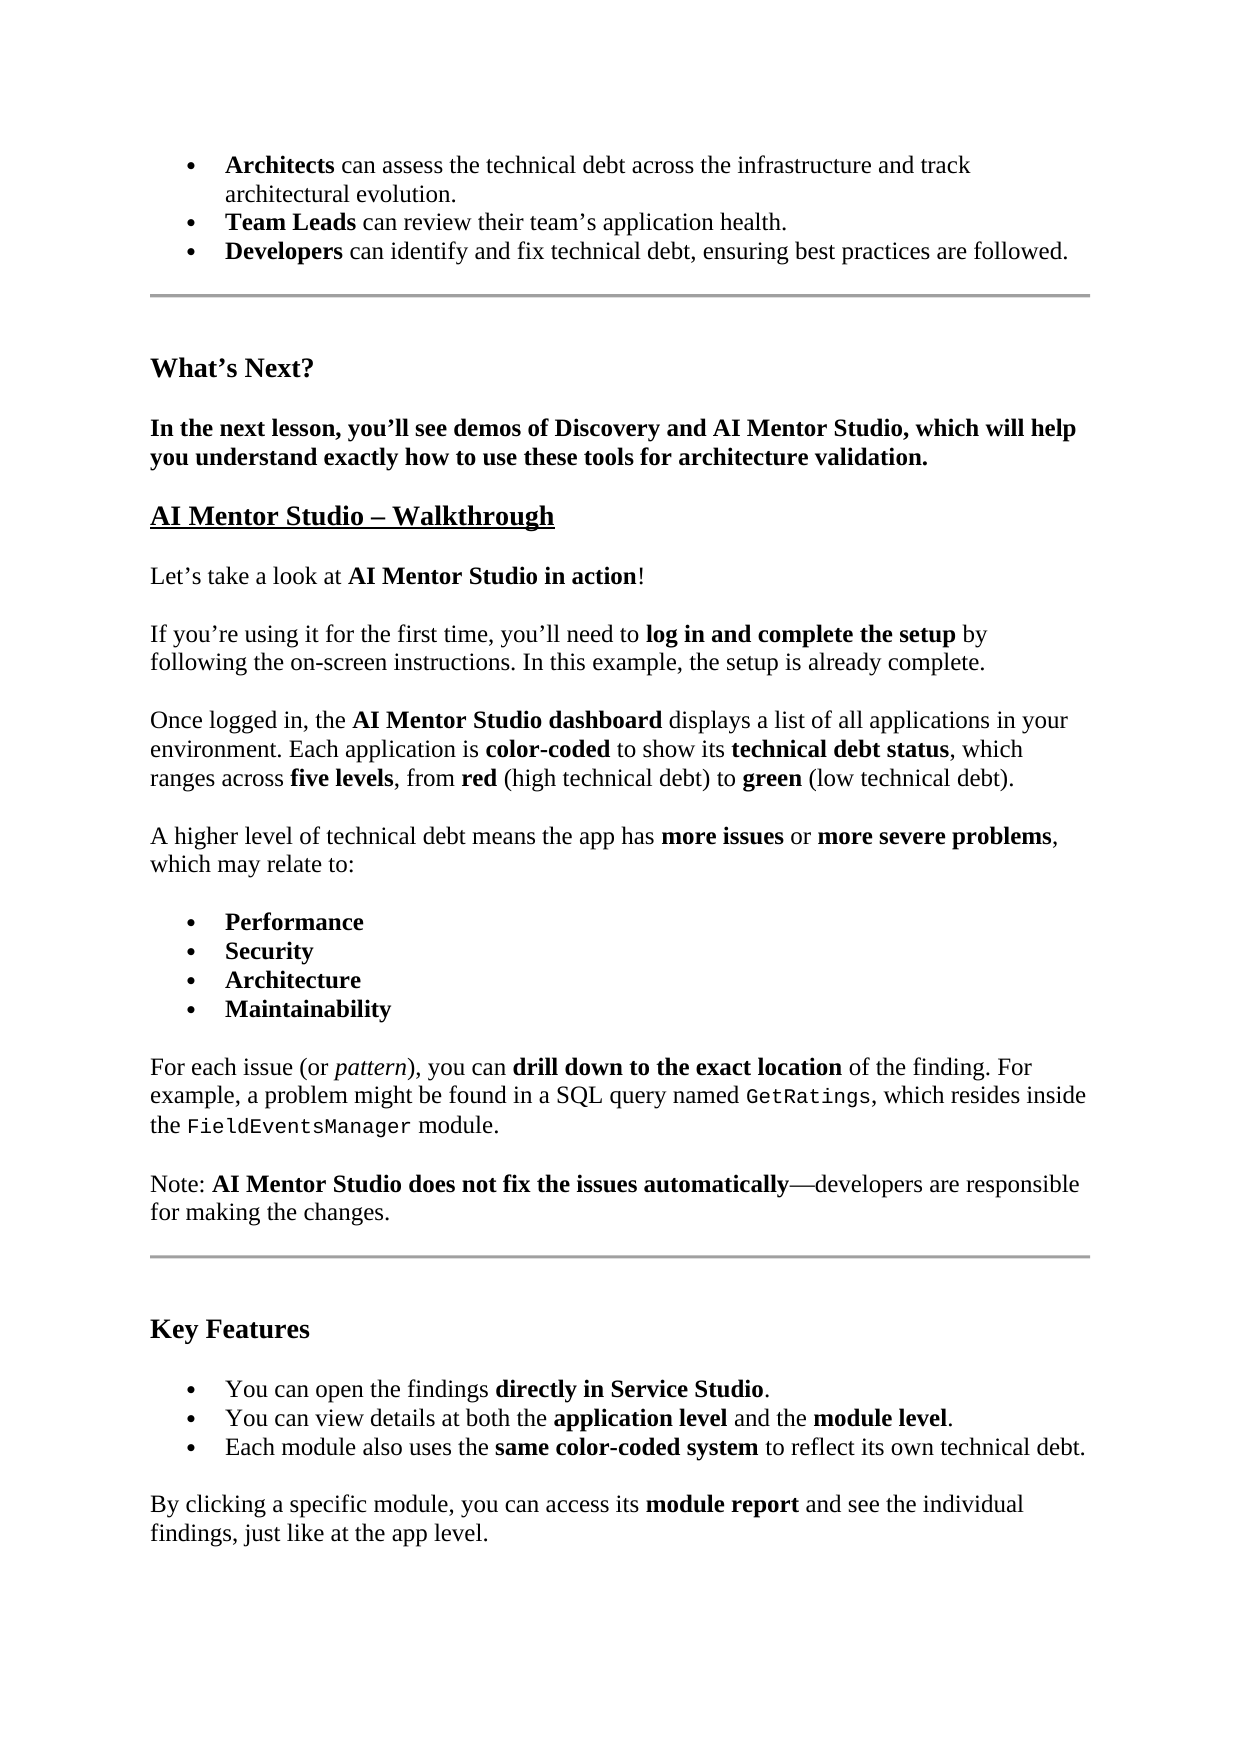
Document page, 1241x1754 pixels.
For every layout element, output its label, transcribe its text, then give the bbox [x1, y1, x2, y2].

text A higher level of technical debt means the app has more issues or more severe problems, which may relate to: [150, 821, 1090, 878]
subtitle In the next lesson, you’ll see demos of Discovery and AI Mentor Studio, which will help you understand exactly how to use these tools for architecture validation. AI Mentor Studio – Walkthrough [150, 413, 1090, 532]
list Security [187, 936, 1090, 965]
text Let’s take a look at AI Mentor Studio in action! [150, 561, 1090, 589]
list You can open the findings directly in Service Studio. [187, 1374, 1090, 1403]
list Team Leads can review their team’s application health. [187, 207, 1090, 236]
list Architects can assess the technical debt across the infrastructure and track architectural evolution. [187, 150, 1090, 207]
text If you’re using it for the first time, you’ll need to log in and complete the setup by following the on-screen instructions. In this example, the setup is already complete. [150, 619, 1090, 676]
text Note: AI Mentor Studio does not fix the issues automatically—developers are responsible for making the changes. [150, 1169, 1090, 1226]
text What’s Next? [150, 351, 1090, 384]
text For each issue (or pattern), you can drill down to the exact location of the finding. For example, a problem might be found in a SQL query named GetRatings, which resides inside the FieldEventsManager module. [150, 1052, 1090, 1139]
text By clicking a specific module, you can access its module report and see the individual findings, just like at the app level. [150, 1489, 1090, 1547]
list Maintainability [187, 994, 1090, 1022]
list Performance [187, 907, 1090, 936]
list Each module also uses the same color-coded system to reflect its own technical debt. [187, 1432, 1090, 1460]
list Architecture [187, 965, 1090, 994]
text Once logged in, the AI Mentor Studio dashboard displays a list of all applications in your environment. Each application is color-coded to show its technical debt status, which ranges across five levels, from red (high technical debt) to green (low technical debt). [150, 705, 1090, 792]
list You can view details at both the application level and the module level. [187, 1403, 1090, 1432]
text Key Features [150, 1312, 1090, 1345]
list Developers can identify and fix technical debt, ensuring best practices are followed. [187, 236, 1090, 265]
